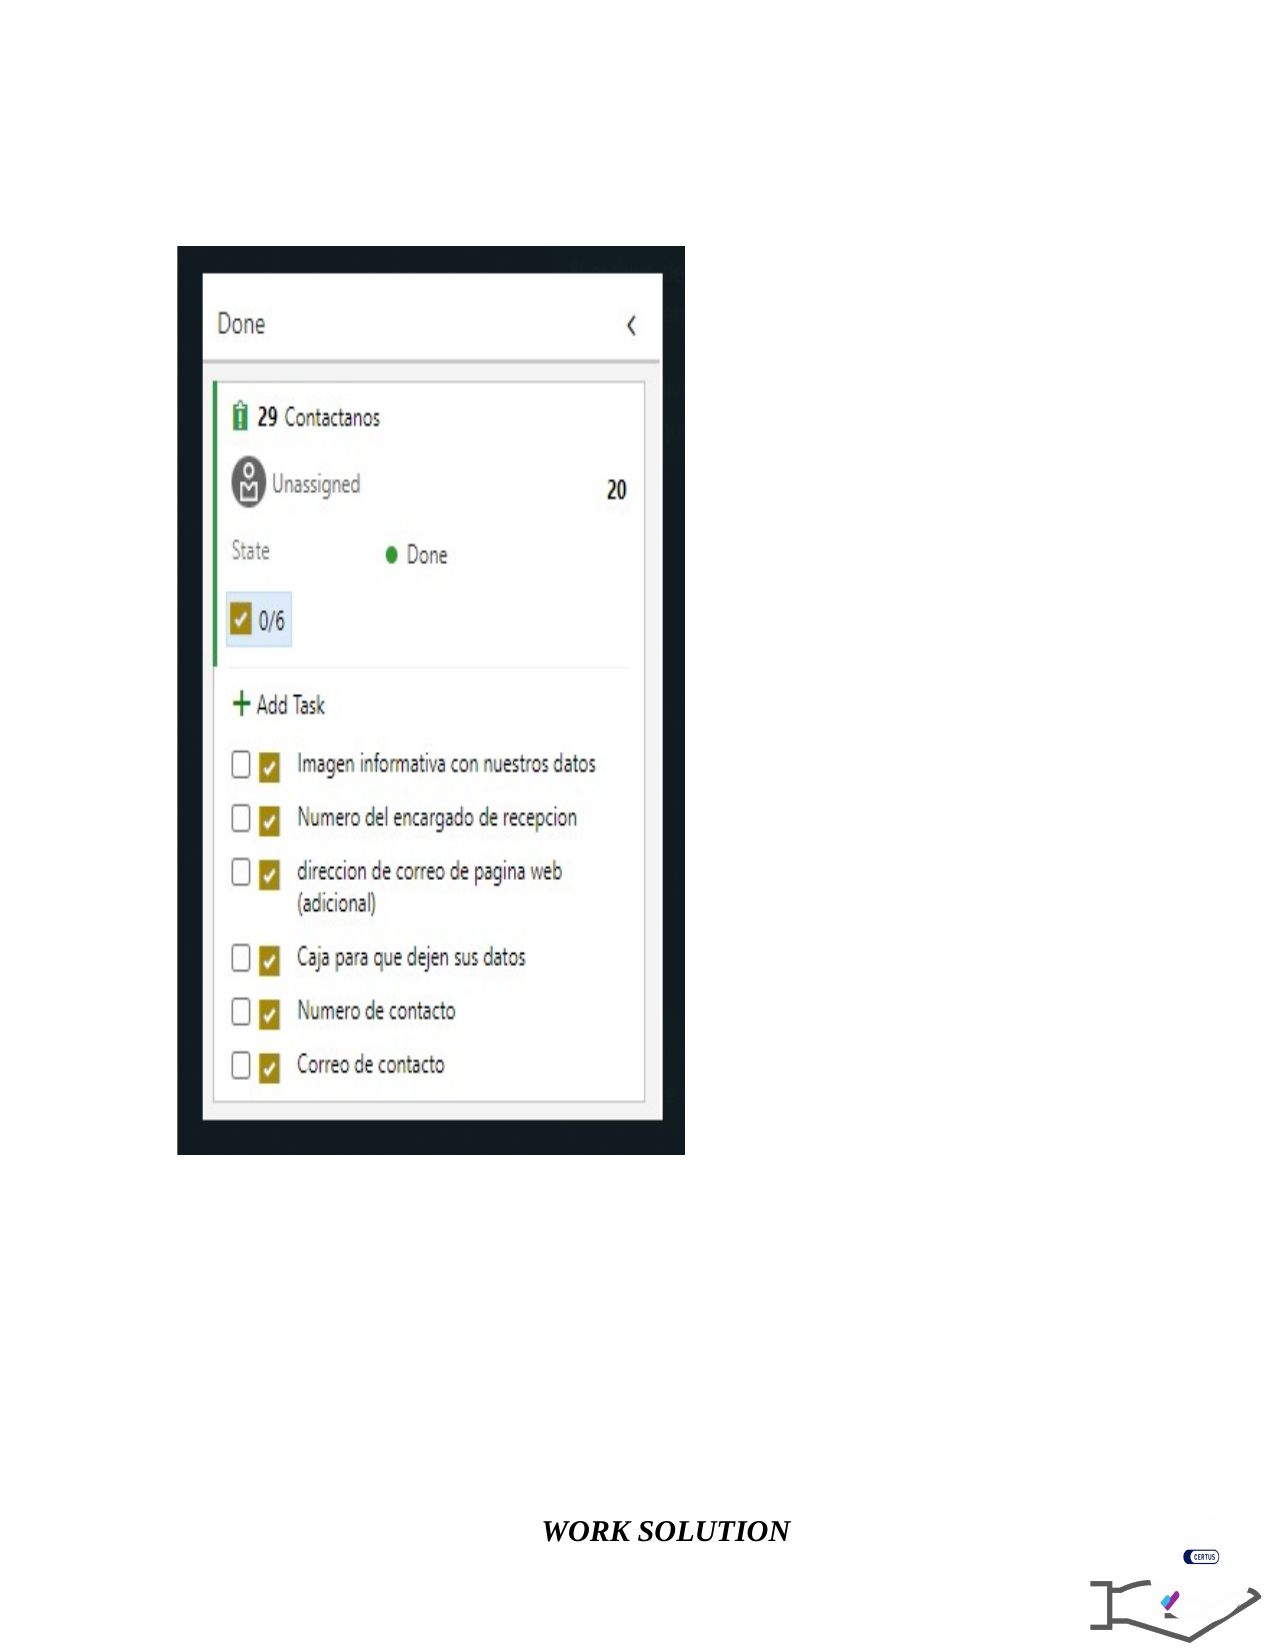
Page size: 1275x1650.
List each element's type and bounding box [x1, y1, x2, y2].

picture [177, 246, 685, 1155]
picture [1090, 1512, 1262, 1643]
